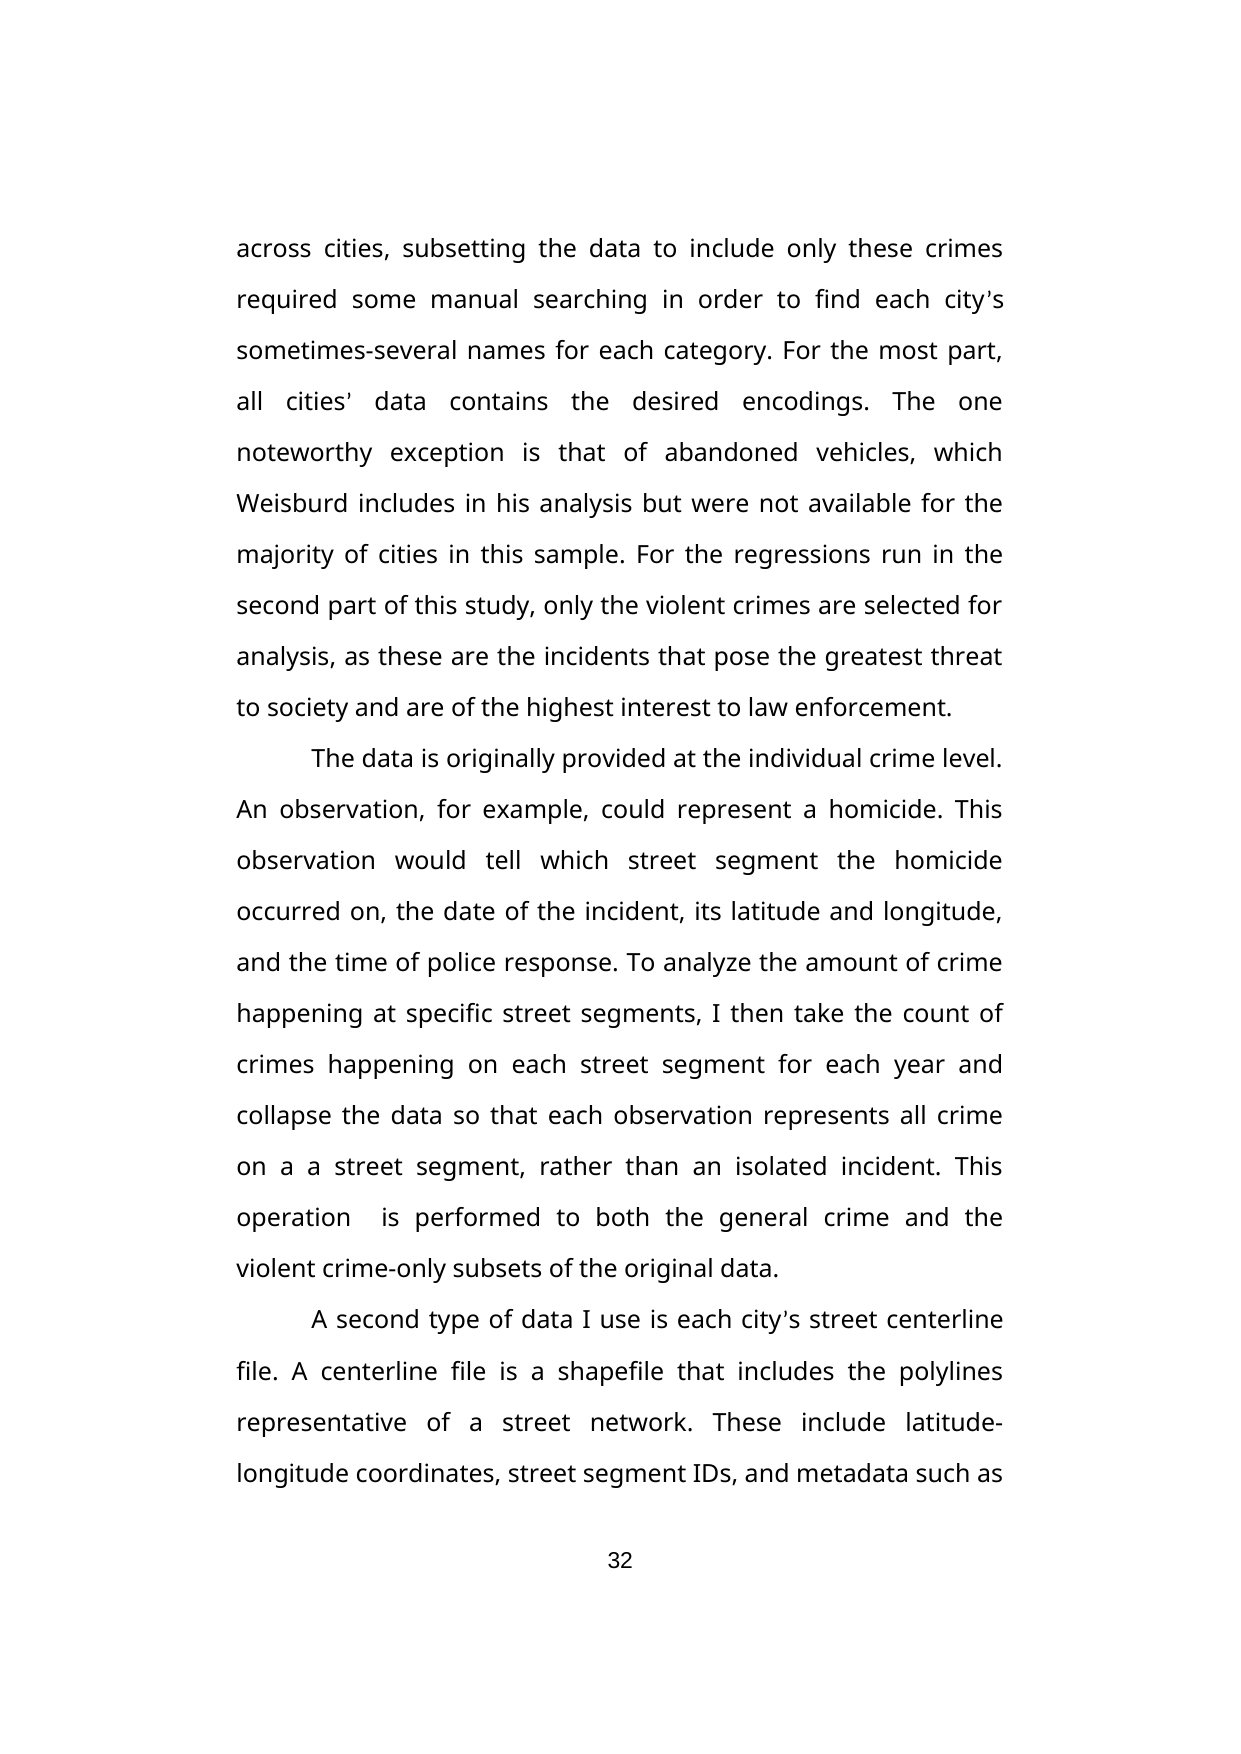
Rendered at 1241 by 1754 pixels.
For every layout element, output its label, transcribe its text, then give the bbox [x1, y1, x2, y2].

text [236, 1302, 1004, 1489]
text The data is originally provided at the individual crime level. An observation, for example, could represent a homicide. This observation would tell which street segment the homicide occurred on, the date of the incident, its latitude and longitude, and the time of police response. To analyze the amount of crime happening at specific street segments, I then take the count of crimes happening on each street segment for each year and collapse the data so that each observation represents all crime on a a street segment, rather than an isolated incident. This operation is performed to both the general crime and the violent crime-only subsets of the original data. [236, 741, 1004, 1285]
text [236, 230, 1004, 724]
